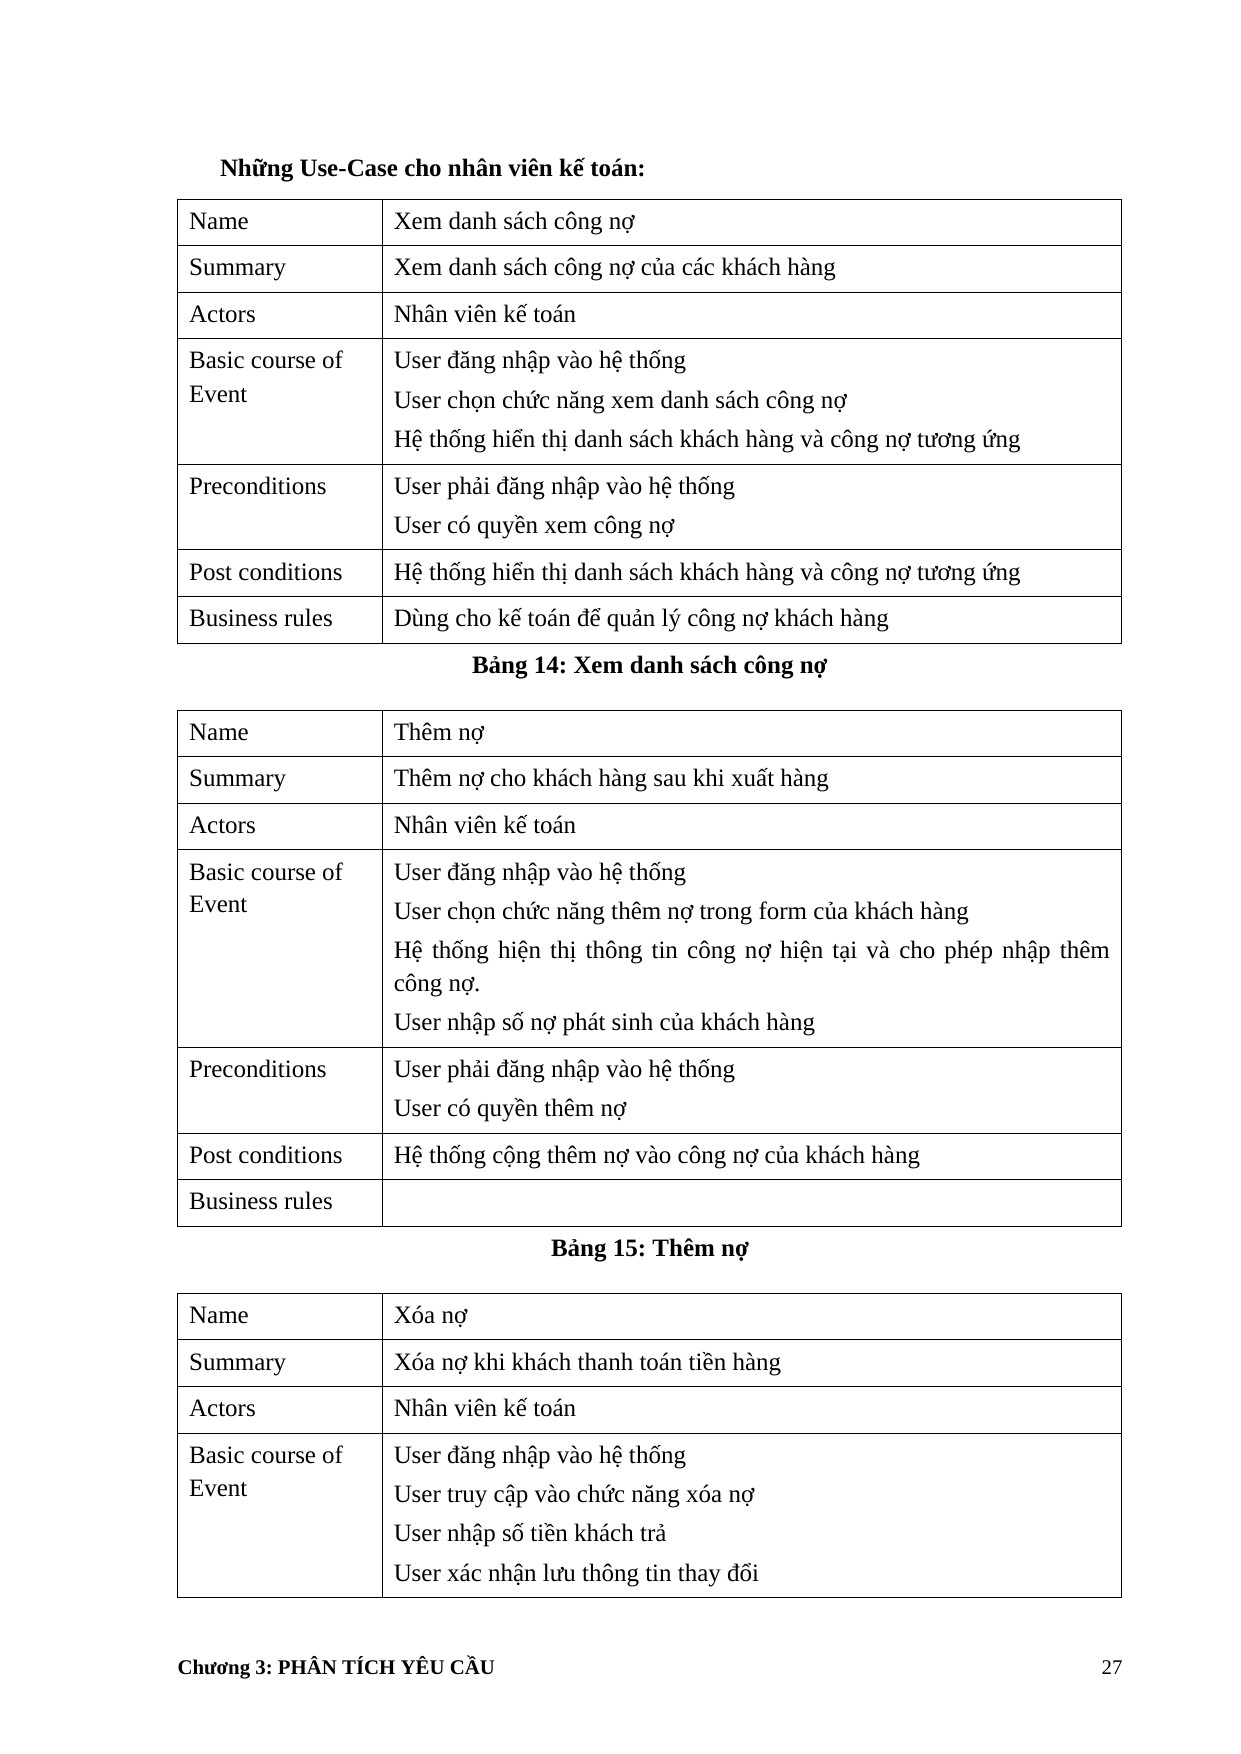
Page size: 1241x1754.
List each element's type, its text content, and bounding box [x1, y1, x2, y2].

table_cell Xóa nợ khi khách thanh toán tiền hàng [383, 1340, 1121, 1386]
table_cell Post conditions [178, 550, 382, 596]
table_cell Preconditions [178, 1048, 382, 1132]
table_cell [383, 1180, 1121, 1226]
table_header Xóa nợ [383, 1294, 1121, 1339]
table_cell User đăng nhập vào hệ thống User chọn chức năng thêm nợ trong form của khách hàng Hệ thống hiện thị thông tin công nợ hiện tại và cho phép nhập thêm công nợ. User nhập số nợ phát sinh của khách hàng [383, 850, 1121, 1047]
table_cell Preconditions [178, 465, 382, 549]
table_cell Summary [178, 246, 382, 292]
table_cell User phải đăng nhập vào hệ thống User có quyền thêm nợ [383, 1048, 1121, 1132]
table_header Name [178, 711, 382, 756]
table_cell Business rules [178, 597, 382, 642]
table_cell Business rules [178, 1180, 382, 1226]
table_cell Hệ thống cộng thêm nợ vào công nợ của khách hàng [383, 1134, 1121, 1179]
table_cell Post conditions [178, 1134, 382, 1179]
text Bảng 14: Xem danh sách công nợ [177, 650, 1122, 678]
text Bảng 15: Thêm nợ [177, 1233, 1122, 1262]
table_cell Thêm nợ cho khách hàng sau khi xuất hàng [383, 757, 1121, 803]
table_cell Summary [178, 757, 382, 803]
table_header Name [178, 1294, 382, 1339]
table_cell Nhân viên kế toán [383, 804, 1121, 849]
table_cell Nhân viên kế toán [383, 1387, 1121, 1432]
table_header Thêm nợ [383, 711, 1121, 756]
table_cell User đăng nhập vào hệ thống User chọn chức năng xem danh sách công nợ Hệ thống hiển thị danh sách khách hàng và công nợ tương ứng [383, 339, 1121, 463]
table_cell Hệ thống hiển thị danh sách khách hàng và công nợ tương ứng [383, 550, 1121, 596]
table_cell Actors [178, 1387, 382, 1432]
table_cell Nhân viên kế toán [383, 293, 1121, 338]
table_header Name [178, 200, 382, 245]
table_cell Xem danh sách công nợ của các khách hàng [383, 246, 1121, 292]
table_cell Basic course of Event [178, 339, 382, 463]
table_cell Actors [178, 804, 382, 849]
table_cell Summary [178, 1340, 382, 1386]
table_cell Basic course of Event [178, 850, 382, 1047]
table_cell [383, 1434, 1121, 1597]
table_header Xem danh sách công nợ [383, 200, 1121, 245]
table_cell Actors [178, 293, 382, 338]
table_cell Dùng cho kế toán để quản lý công nợ khách hàng [383, 597, 1121, 642]
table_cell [178, 1434, 382, 1597]
table_cell User phải đăng nhập vào hệ thống User có quyền xem công nợ [383, 465, 1121, 549]
text Những Use-Case cho nhân viên kế toán: [177, 153, 1122, 182]
